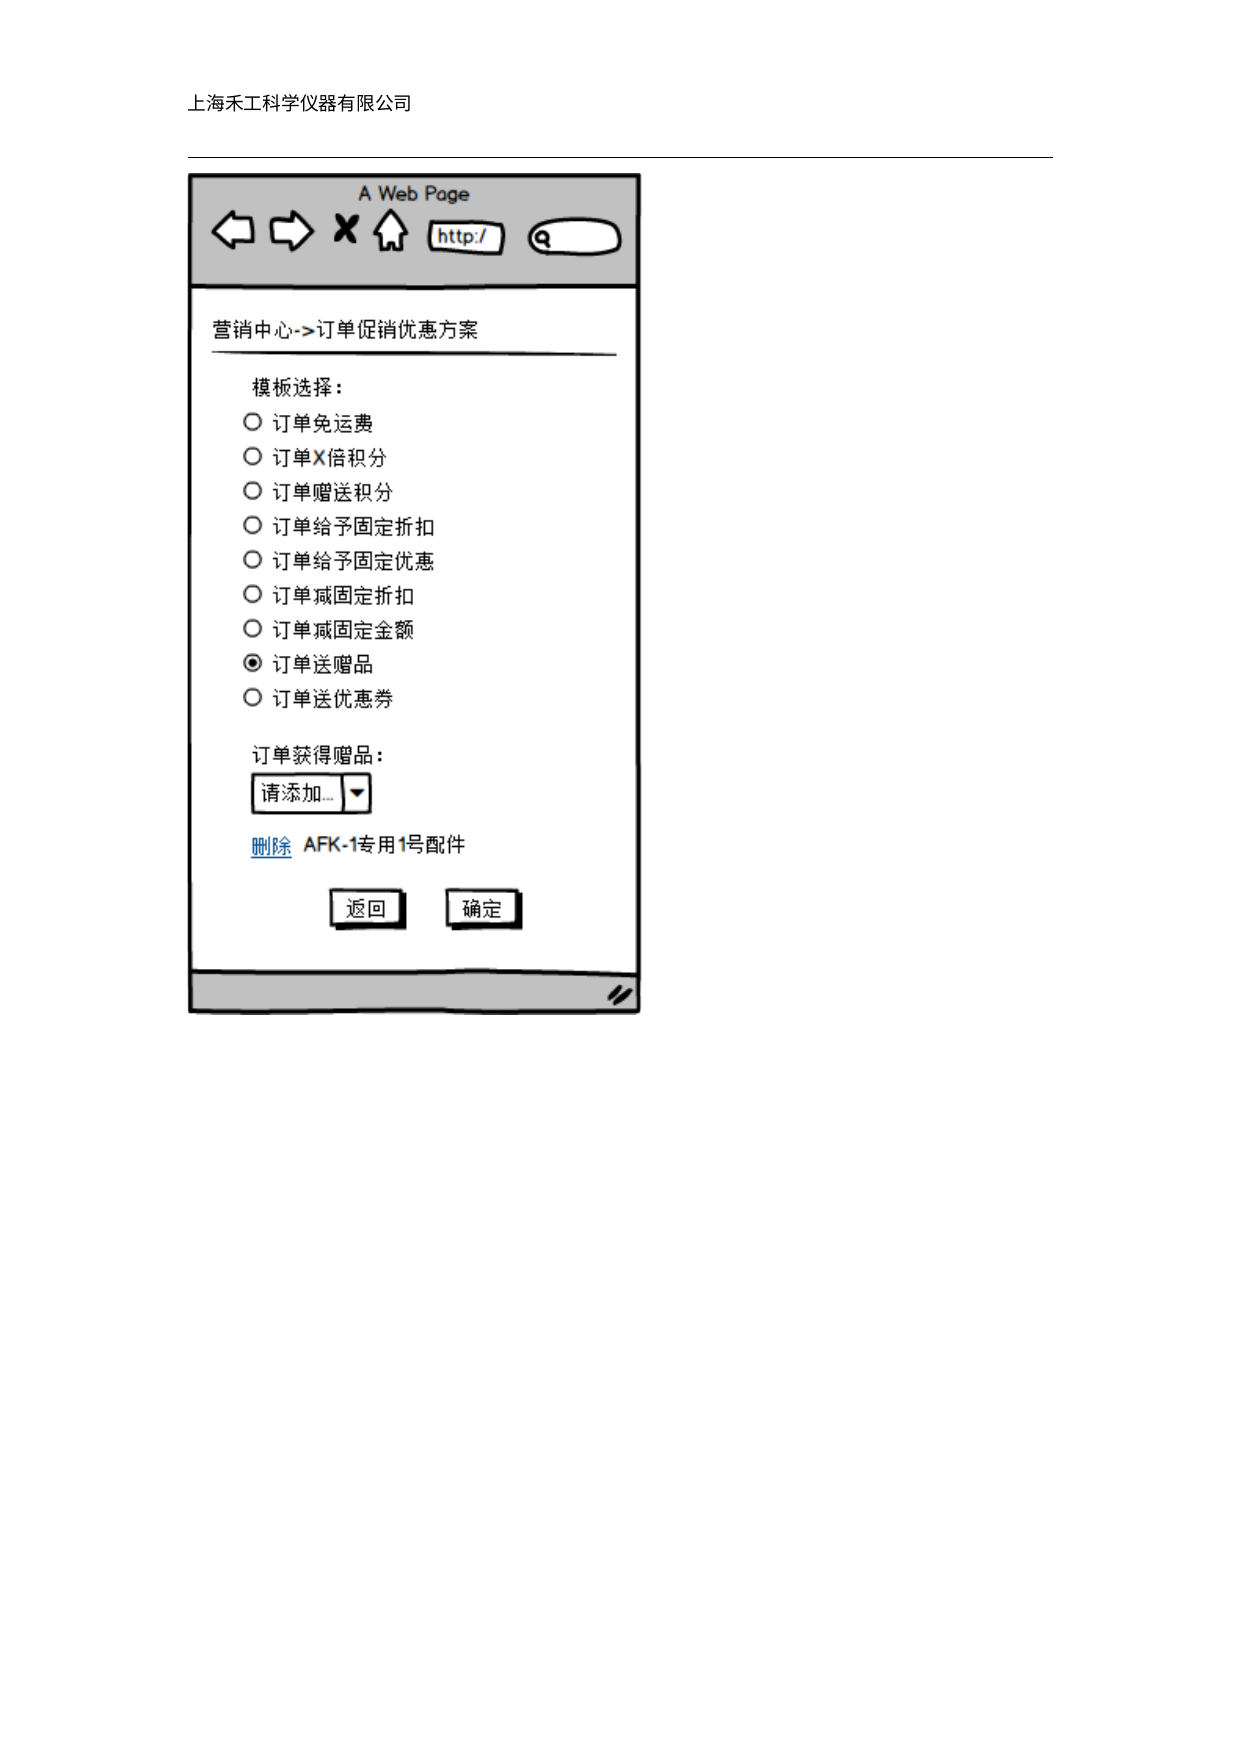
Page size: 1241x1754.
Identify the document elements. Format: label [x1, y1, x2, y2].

picture [187, 173, 642, 1015]
